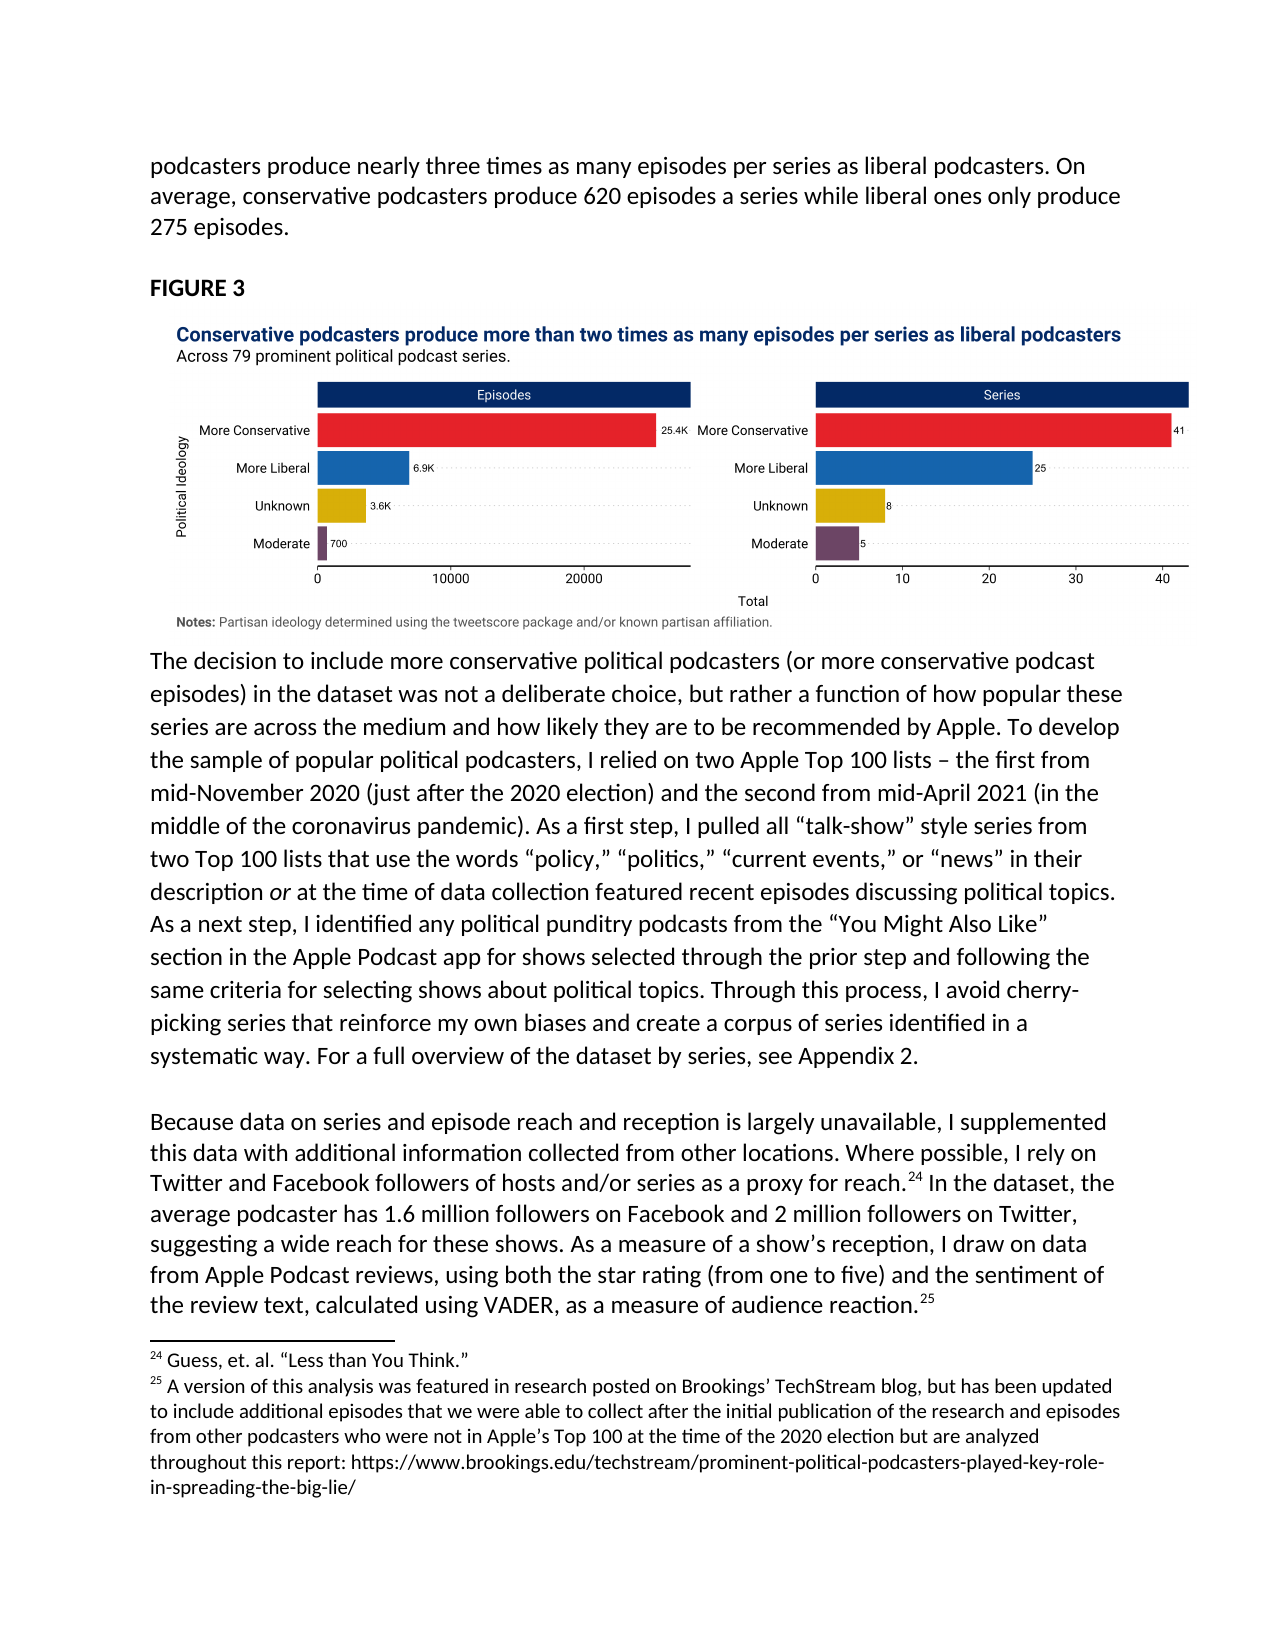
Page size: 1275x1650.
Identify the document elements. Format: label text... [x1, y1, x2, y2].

text FIGURE 3 [150, 272, 1125, 303]
text Because data on series and episode reach and reception is largely unavailable, I supplemented this data with additional information collected from other locations. Where possible, I rely on Twitter and Facebook followers of hosts and/or series as a proxy for reach. In the dataset, the average podcaster has 1.6 million followers on Facebook and 2 million followers on Twitter, suggesting a wide reach for these shows. As a measure of a show’s reception, I draw on data from Apple Podcast reviews, using both the star rating (from one to five) and the sentiment of the review text, calculated using VADER, as a measure of audience reaction. [150, 1106, 1125, 1320]
text The decision to include more conservative political podcasters (or more conservative podcast episodes) in the dataset was not a deliberate choice, but rather a function of how popular these series are across the medium and how likely they are to be recommended by Apple. To develop the sample of popular political podcasters, I relied on two Apple Top 100 lists – the first from mid-November 2020 (just after the 2020 election) and the second from mid-April 2021 (in the middle of the coronavirus pandemic). As a first step, I pulled all “talk-show” style series from two Top 100 lists that use the words “policy,” “politics,” “current events,” or “news” in their description or at the time of data collection featured recent episodes discussing political topics. As a next step, I identified any political punditry podcasts from the “You Might Also Like” section in the Apple Podcast app for shows selected through the prior step and following the same criteria for selecting shows about political topics. Through this process, I avoid cherry-picking series that reinforce my own biases and create a corpus of series identified in a systematic way. For a full overview of the dataset by series, see Appendix 2. [150, 645, 1125, 1071]
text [150, 150, 1125, 242]
